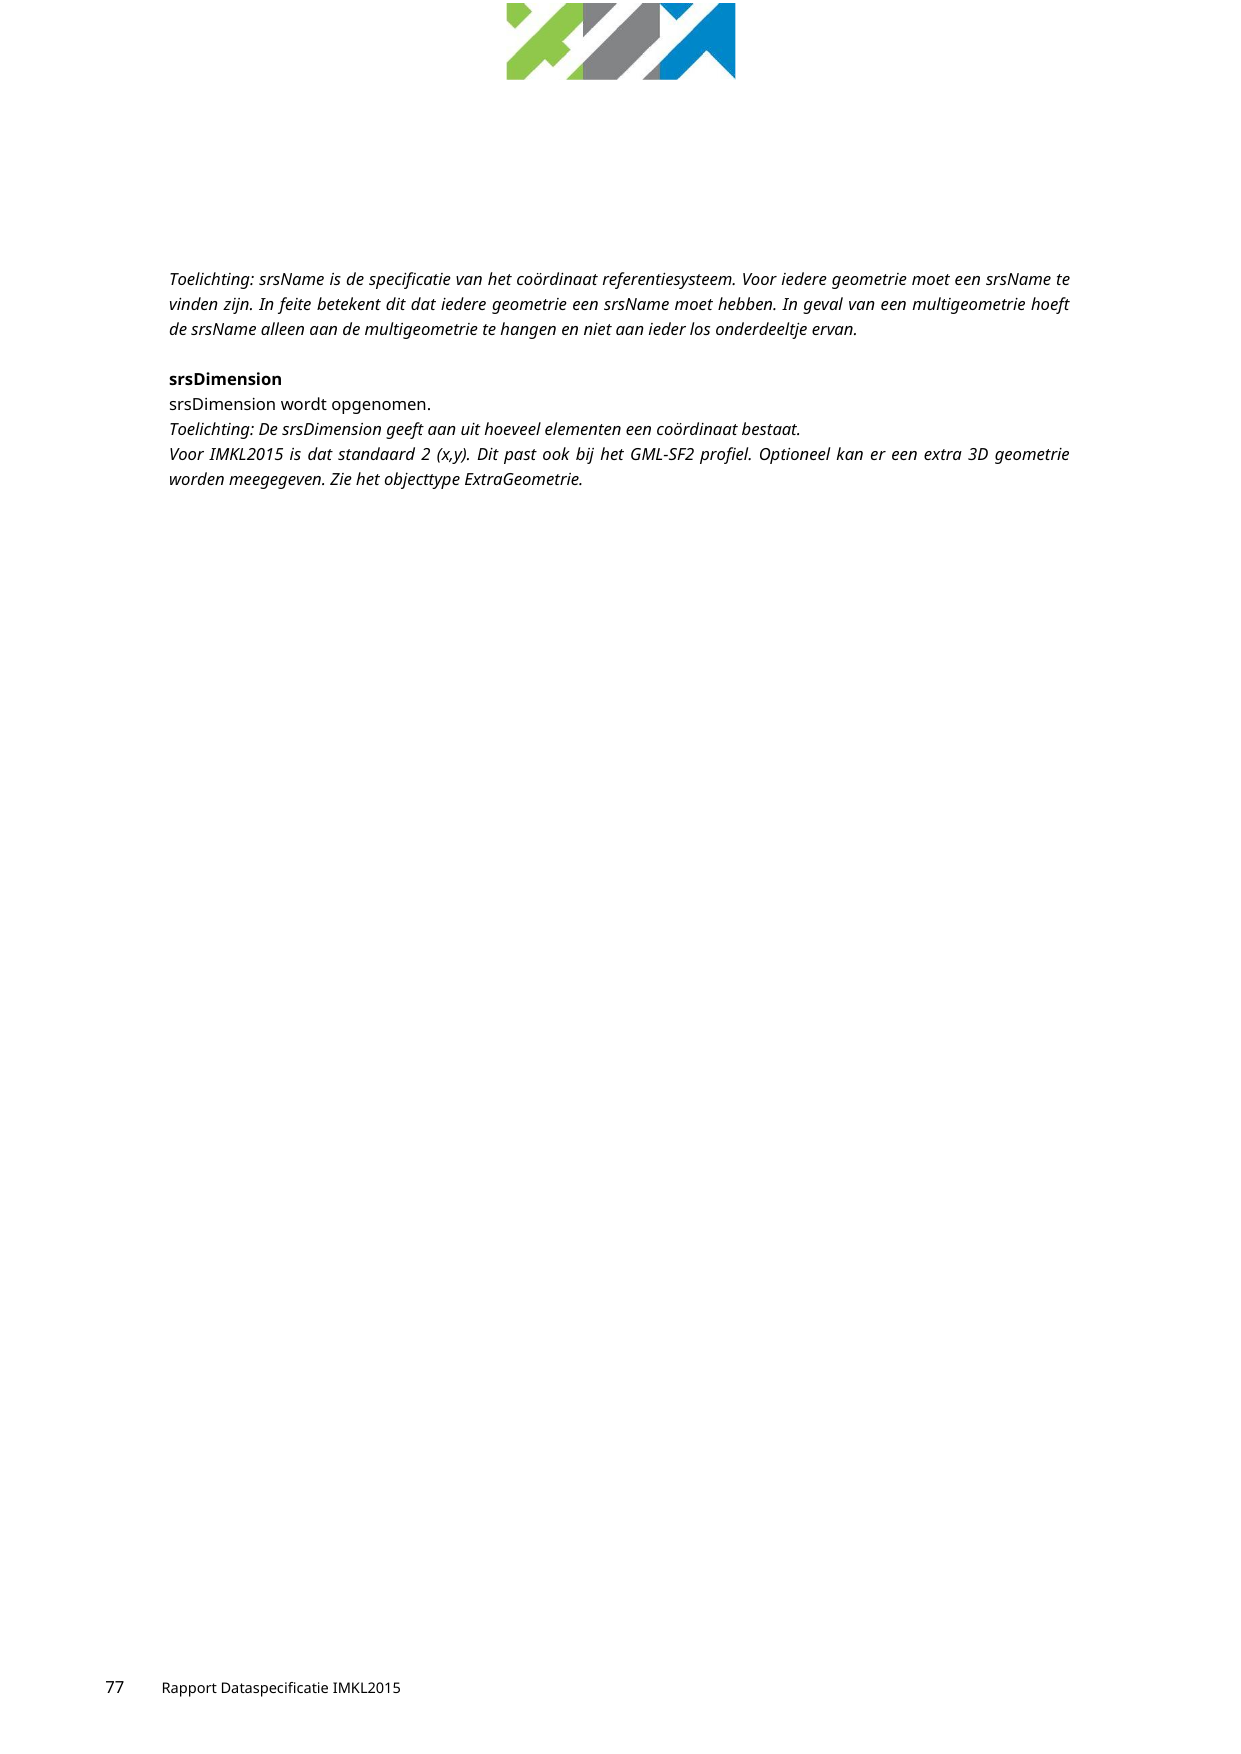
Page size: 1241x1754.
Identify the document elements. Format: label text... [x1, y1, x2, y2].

text srsDimension [169, 366, 1071, 391]
picture [506, 3, 718, 80]
text Toelichting: srsName is de specificatie van het coördinaat referentiesysteem. Voor iedere geometrie moet een srsName te vinden zijn. In feite betekent dit dat iedere geometrie een srsName moet hebben. In geval van een multigeometrie hoeft de srsName alleen aan de multigeometrie te hangen en niet aan ieder los onderdeeltje ervan. [169, 266, 1071, 341]
picture [677, 50, 736, 80]
text Voor IMKL2015 is dat standaard 2 (x,y). Dit past ook bij het GML-SF2 profiel. Optioneel kan er een extra 3D geometrie worden meegegeven. Zie het objecttype ExtraGeometrie. [169, 441, 1071, 491]
text srsDimension wordt opgenomen. [169, 391, 1071, 416]
text Toelichting: De srsDimension geeft aan uit hoeveel elementen een coördinaat bestaat. [169, 416, 1071, 441]
